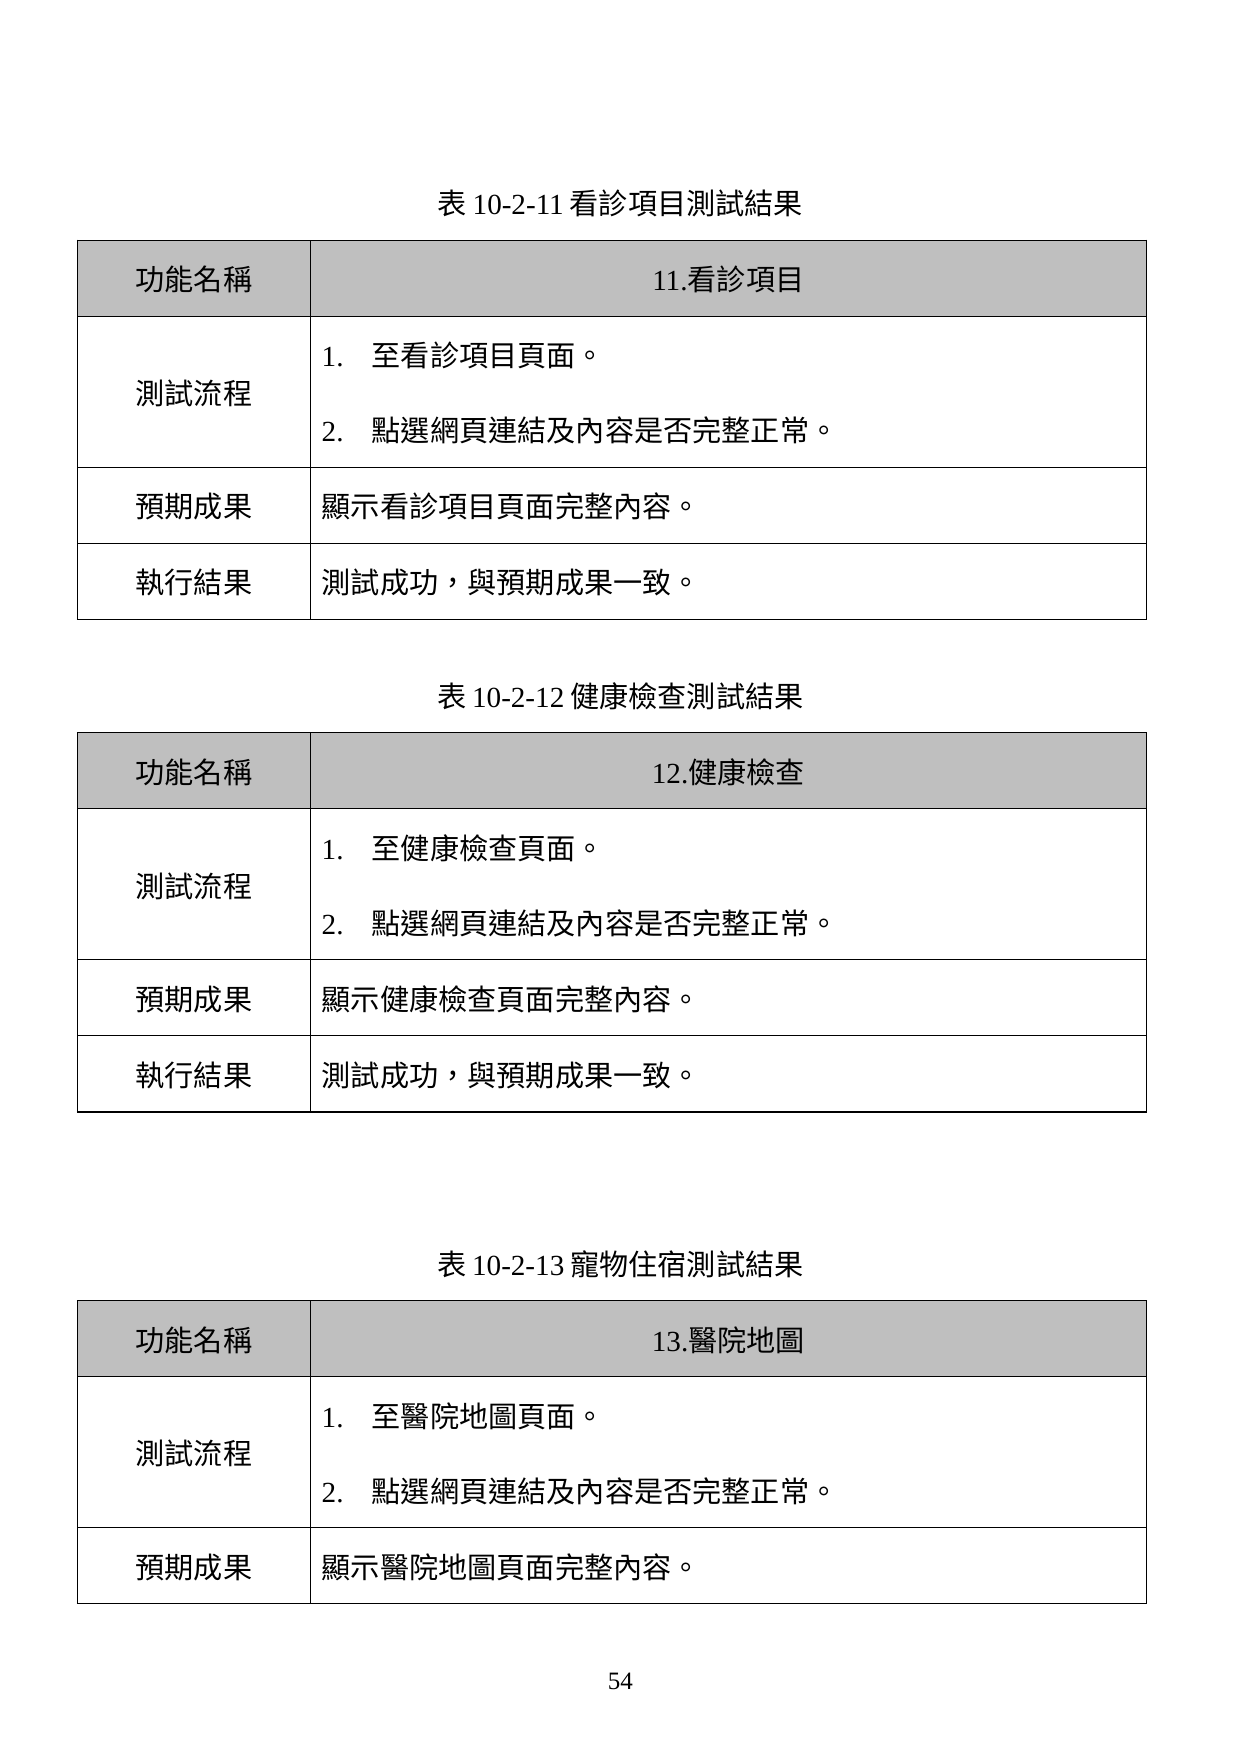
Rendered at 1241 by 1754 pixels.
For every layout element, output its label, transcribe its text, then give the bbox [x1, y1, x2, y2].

table_cell 執行結果 [78, 1036, 310, 1111]
table_header 功能名稱 [78, 1301, 310, 1376]
table_cell 測試流程 [78, 1377, 310, 1527]
table_header 13.醫院地圖 [311, 1301, 1146, 1376]
text 表10-2-13寵物住宿測試結果 [89, 1225, 1152, 1300]
table_cell 預期成果 [78, 1528, 310, 1603]
table_cell 測試成功，與預期成果一致。 [311, 1036, 1146, 1111]
table_cell 顯示醫院地圖頁面完整內容。 [311, 1528, 1146, 1603]
text 表10-2-11看診項目測試結果 [89, 164, 1152, 239]
table_cell 執行結果 [78, 544, 310, 619]
table_header 11.看診項目 [311, 241, 1146, 316]
table_cell 至健康檢查頁面。 點選網頁連結及內容是否完整正常。 [311, 809, 1146, 959]
table_cell 顯示健康檢查頁面完整內容。 [311, 960, 1146, 1035]
table_cell 預期成果 [78, 468, 310, 543]
table_header 12.健康檢查 [311, 733, 1146, 808]
table_header 功能名稱 [78, 241, 310, 316]
table_cell 至醫院地圖頁面。 點選網頁連結及內容是否完整正常。 [311, 1377, 1146, 1527]
table_cell 至看診項目頁面。 點選網頁連結及內容是否完整正常。 [311, 317, 1146, 467]
table_cell 顯示看診項目頁面完整內容。 [311, 468, 1146, 543]
table_header 功能名稱 [78, 733, 310, 808]
table_cell 預期成果 [78, 960, 310, 1035]
text 表10-2-12健康檢查測試結果 [89, 657, 1152, 732]
table_cell 測試流程 [78, 809, 310, 959]
table_cell 測試成功，與預期成果一致。 [311, 544, 1146, 619]
table_cell 測試流程 [78, 317, 310, 467]
